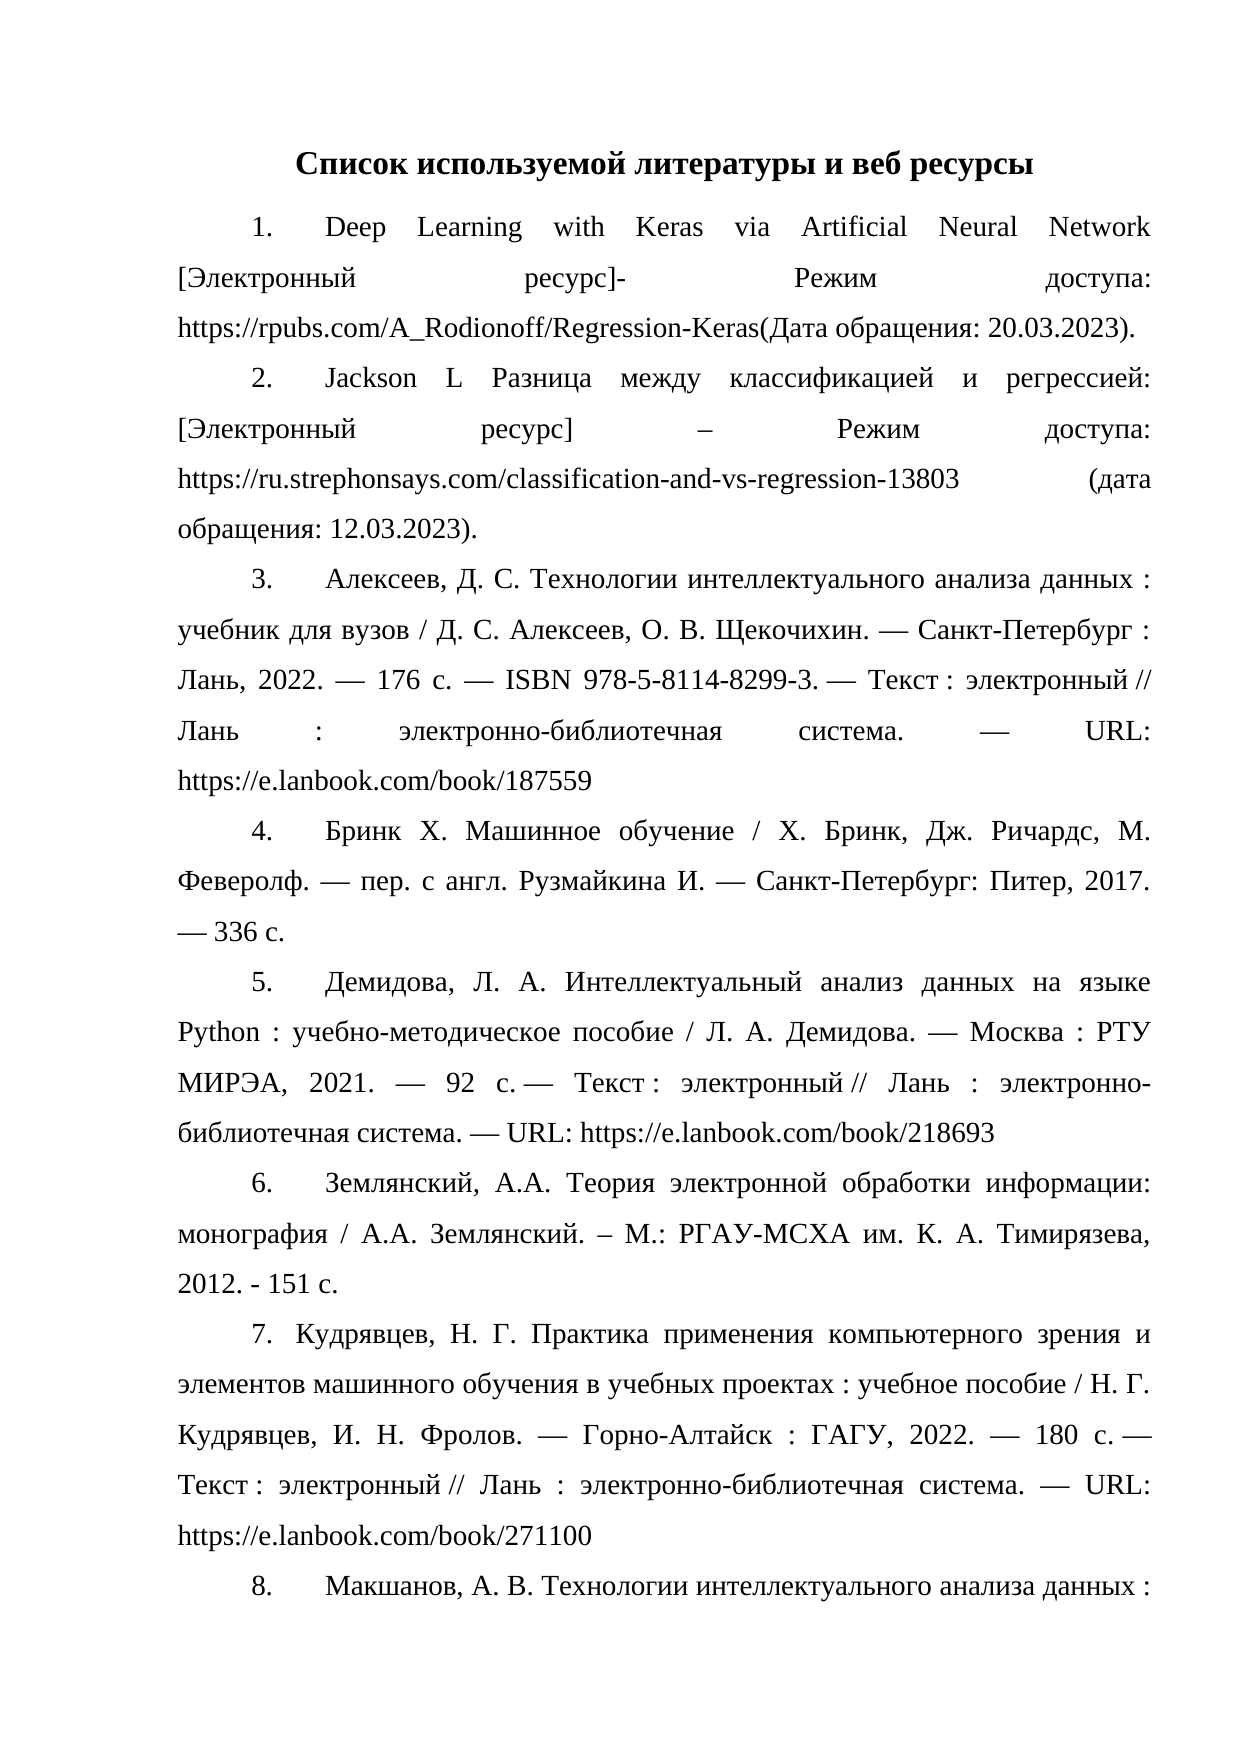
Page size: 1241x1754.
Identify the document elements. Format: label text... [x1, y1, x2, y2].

list Deep Learning with Keras via Artificial Neural Network [Электронный ресурс]- Режим доступа: https://rpubs.com/A_Rodionoff/Regression-Keras(Дата обращения: 20.03.2023). [177, 209, 1152, 344]
list Землянский, А.А. Теория электронной обработки информации: монография / А.А. Землянский. – М.: РГАУ-МСХА им. К. А. Тимирязева, 2012. - 151 с. [177, 1165, 1152, 1299]
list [177, 1568, 1152, 1601]
list Демидова, Л. А. Интеллектуальный анализ данных на языке Python : учебно-методическое пособие / Л. А. Демидова. — Москва : РТУ МИРЭА, 2021. — 92 с. — Текст : электронный // Лань : электронно-библиотечная система. — URL: https://e.lanbook.com/book/218693 [177, 964, 1152, 1149]
subtitle Список используемой литературы и веб ресурсы [177, 143, 1152, 181]
list Бринк Х. Машинное обучение / Х. Бринк, Дж. Ричардс, М. Феверолф. — пер. с англ. Рузмайкина И. — Санкт-Петербург: Питер, 2017. — 336 с. [177, 813, 1152, 947]
list Кудрявцев, Н. Г. Практика применения компьютерного зрения и элементов машинного обучения в учебных проектах : учебное пособие / Н. Г. Кудрявцев, И. Н. Фролов. — Горно-Алтайск : ГАГУ, 2022. — 180 с. — Текст : электронный // Лань : электронно-библиотечная система. — URL: https://e.lanbook.com/book/271100 [177, 1316, 1152, 1551]
list Jackson L Разница между классификацией и регрессией: [Электронный ресурс] – Режим доступа: https://ru.strephonsays.com/classification-and-vs-regression-13803 (дата обращения: 12.03.2023). [177, 360, 1152, 545]
list Алексеев, Д. С. Технологии интеллектуального анализа данных : учебник для вузов / Д. С. Алексеев, О. В. Щекочихин. — Санкт-Петербург : Лань, 2022. — 176 с. — ISBN 978-5-8114-8299-3. — Текст : электронный // Лань : электронно-библиотечная система. — URL: https://e.lanbook.com/book/187559 [177, 562, 1152, 796]
